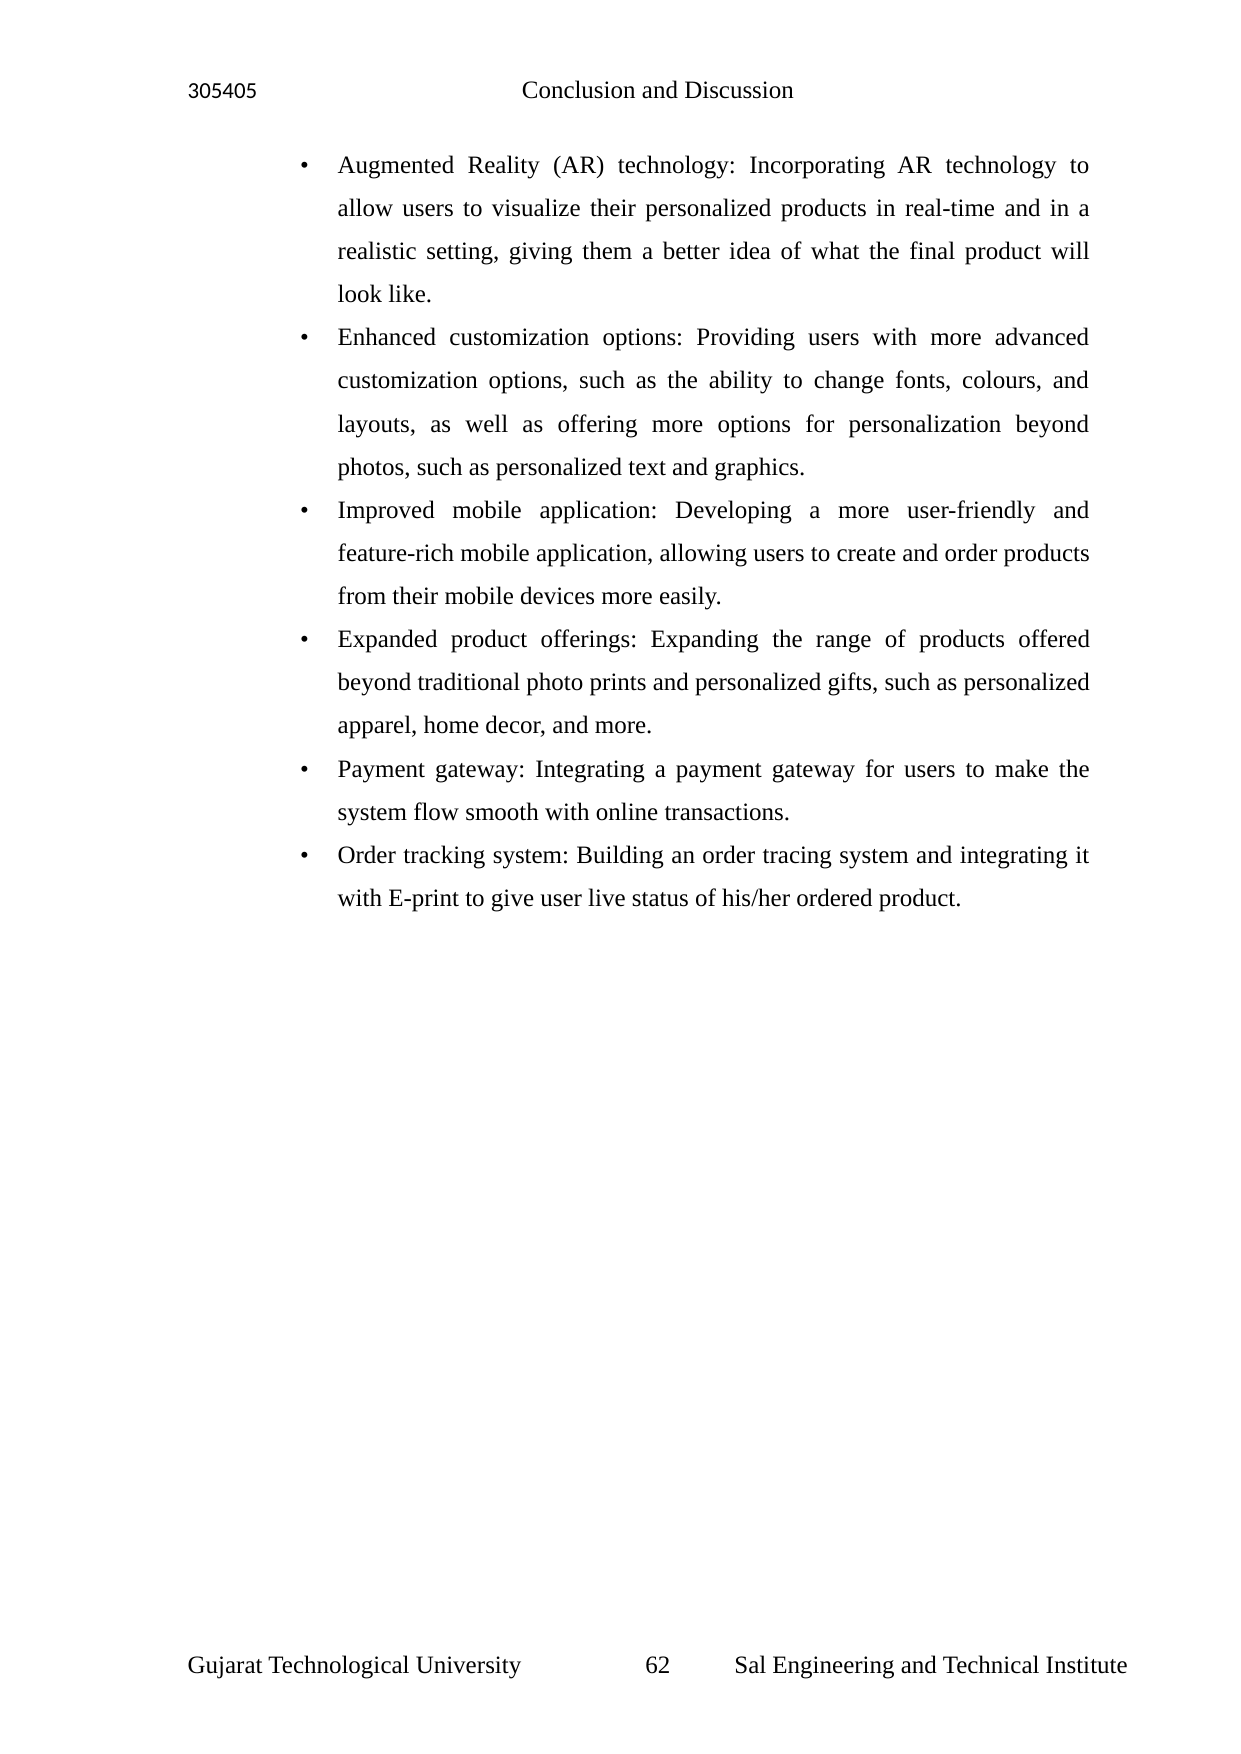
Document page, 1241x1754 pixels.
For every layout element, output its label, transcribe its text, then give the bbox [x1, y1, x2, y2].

list Enhanced customization options: Providing users with more advanced customization options, such as the ability to change fonts, colours, and layouts, as well as offering more options for personalization beyond photos, such as personalized text and graphics. [300, 322, 1090, 481]
list Order tracking system: Building an order tracing system and integrating it with E-print to give user live status of his/her ordered product. [300, 840, 1090, 912]
list Augmented Reality (AR) technology: Incorporating AR technology to allow users to visualize their personalized products in real-time and in a realistic setting, giving them a better idea of what the final product will look like. [300, 150, 1090, 308]
list Payment gateway: Integrating a payment gateway for users to make the system flow smooth with online transactions. [300, 754, 1090, 826]
list Improved mobile application: Developing a more user-friendly and feature-rich mobile application, allowing users to create and order products from their mobile devices more easily. [300, 495, 1090, 610]
list Expanded product offerings: Expanding the range of products offered beyond traditional photo prints and personalized gifts, such as personalized apparel, home decor, and more. [300, 624, 1090, 739]
